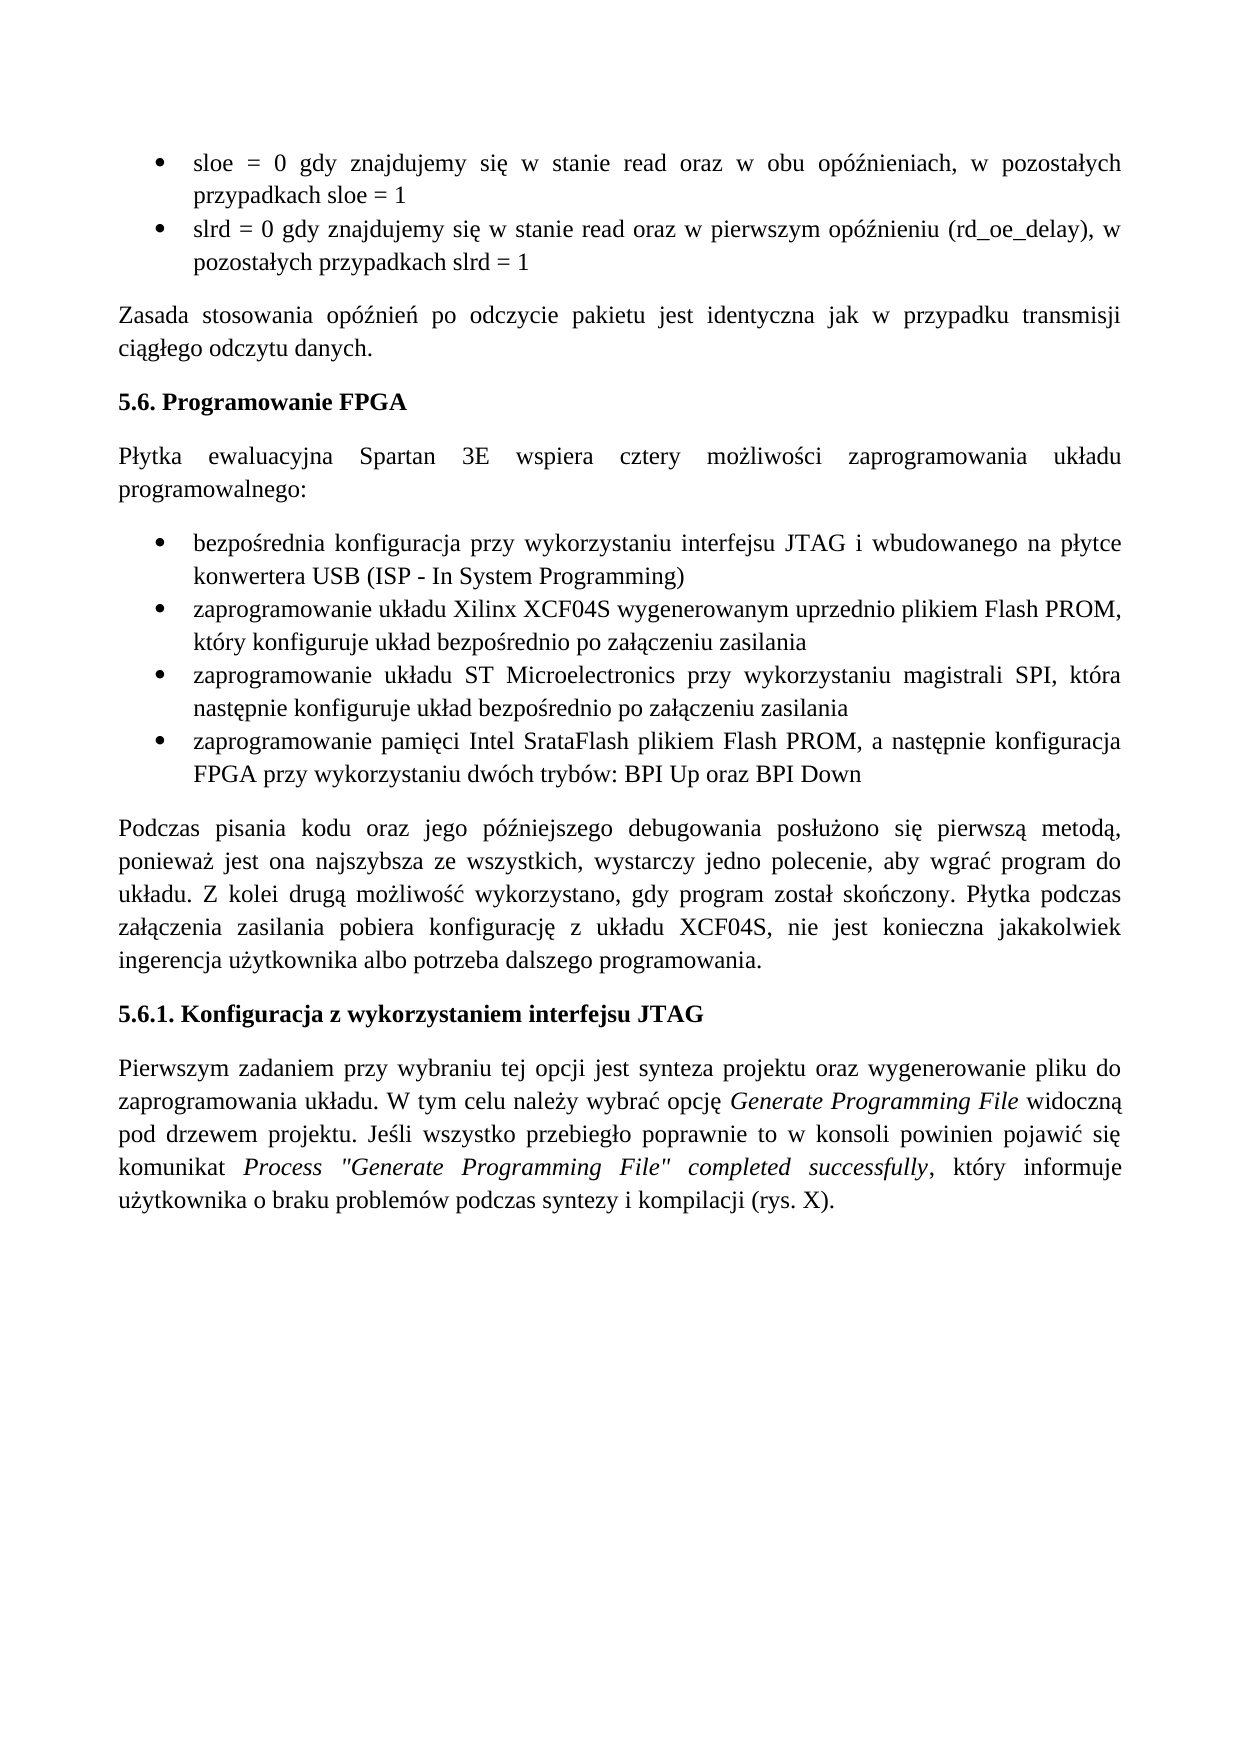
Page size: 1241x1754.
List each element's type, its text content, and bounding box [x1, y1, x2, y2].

text Pierwszym zadaniem przy wybraniu tej opcji jest synteza projektu oraz wygenerowanie pliku do zaprogramowania układu. W tym celu należy wybrać opcję Generate Programming File widoczną pod drzewem projektu. Jeśli wszystko przebiegło poprawnie to w konsoli powinien pojawić się komunikat Process "Generate Programming File" completed successfully, który informuje użytkownika o braku problemów podczas syntezy i kompilacji (rys. X). [118, 1053, 1122, 1214]
subtitle 5.6.1. Konfiguracja z wykorzystaniem interfejsu JTAG [118, 999, 1122, 1028]
text Płytka ewaluacyjna Spartan 3E wspiera cztery możliwości zaprogramowania układu programowalnego: [118, 441, 1122, 503]
list sloe = 0 gdy znajdujemy się w stanie read oraz w obu opóźnieniach, w pozostałych przypadkach sloe = 1 [156, 148, 1122, 209]
text Zasada stosowania opóźnień po odczycie pakietu jest identyczna jak w przypadku transmisji ciągłego odczytu danych. [118, 301, 1122, 362]
list zaprogramowanie pamięci Intel SrataFlash plikiem Flash PROM, a następnie konfiguracja FPGA przy wykorzystaniu dwóch trybów: BPI Up oraz BPI Down [156, 726, 1122, 788]
subtitle 5.6. Programowanie FPGA [118, 387, 1122, 416]
list bezpośrednia konfiguracja przy wykorzystaniu interfejsu JTAG i wbudowanego na płytce konwertera USB (ISP - In System Programming) [156, 528, 1122, 590]
list zaprogramowanie układu Xilinx XCF04S wygenerowanym uprzednio plikiem Flash PROM, który konfiguruje układ bezpośrednio po załączeniu zasilania [156, 594, 1122, 656]
list slrd = 0 gdy znajdujemy się w stanie read oraz w pierwszym opóźnieniu (rd_oe_delay), w pozostałych przypadkach slrd = 1 [156, 214, 1122, 275]
list zaprogramowanie układu ST Microelectronics przy wykorzystaniu magistrali SPI, która następnie konfiguruje układ bezpośrednio po załączeniu zasilania [156, 660, 1122, 722]
text Podczas pisania kodu oraz jego późniejszego debugowania posłużono się pierwszą metodą, ponieważ jest ona najszybsza ze wszystkich, wystarczy jedno polecenie, aby wgrać program do układu. Z kolei drugą możliwość wykorzystano, gdy program został skończony. Płytka podczas załączenia zasilania pobiera konfigurację z układu XCF04S, nie jest konieczna jakakolwiek ingerencja użytkownika albo potrzeba dalszego programowania. [118, 813, 1122, 974]
